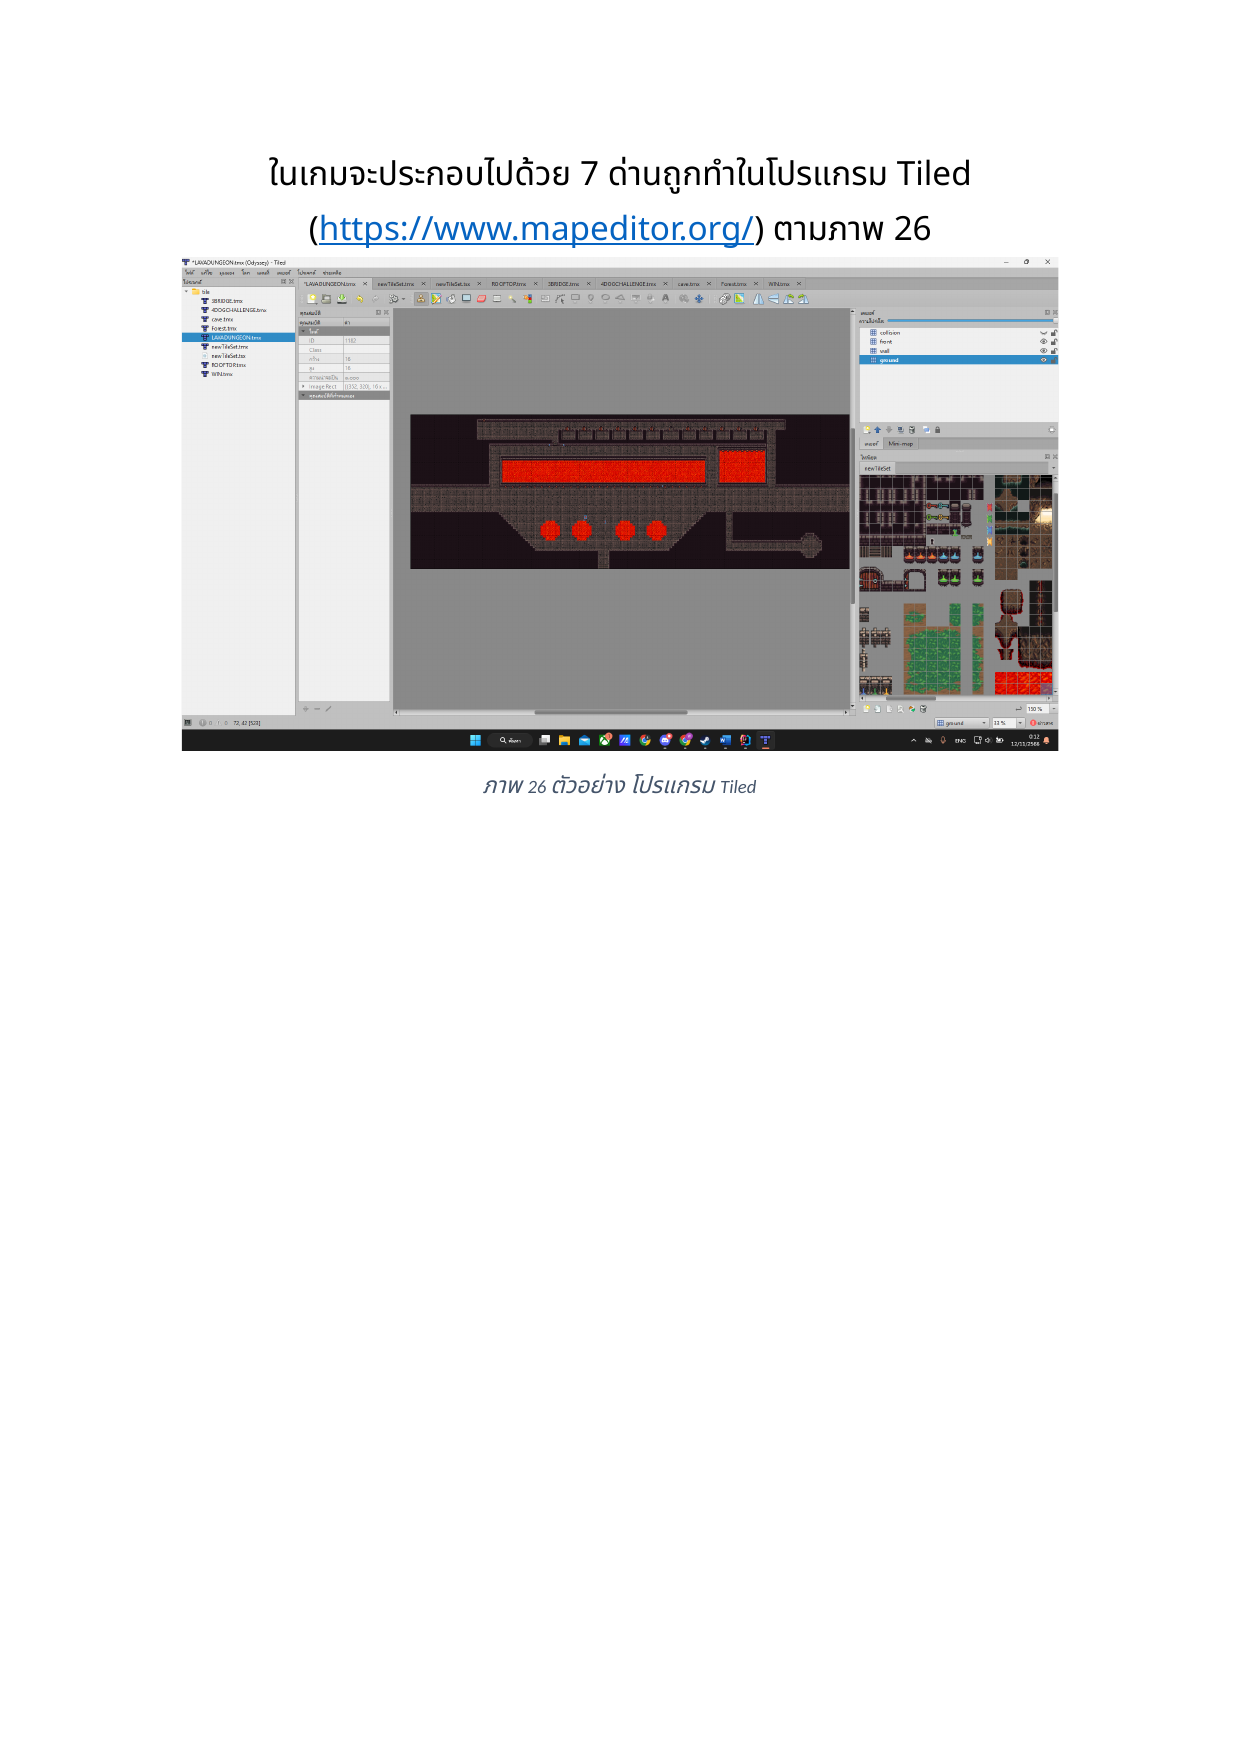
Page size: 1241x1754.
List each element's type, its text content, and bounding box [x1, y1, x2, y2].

picture [181, 257, 1059, 751]
text ภาพ 26ตัวอย่าง โปรแกรม Tiled [150, 769, 1090, 804]
